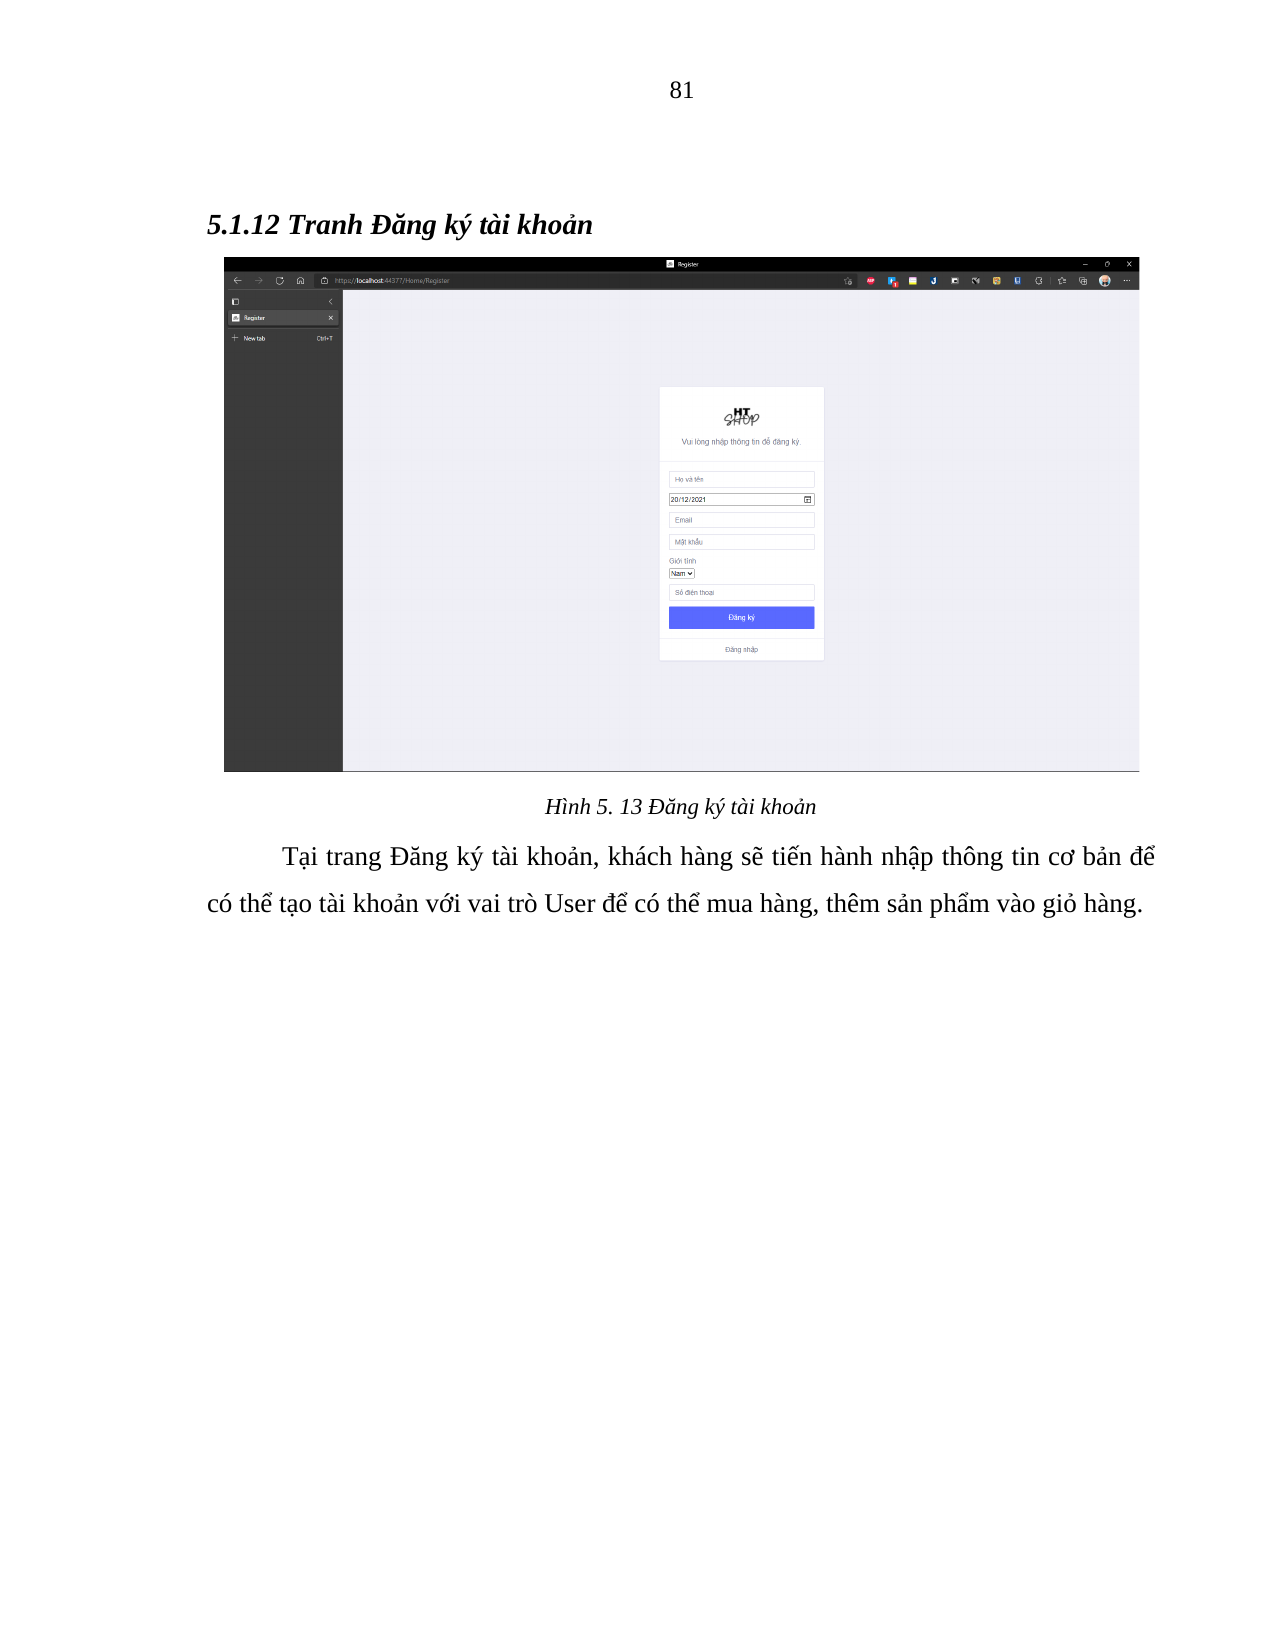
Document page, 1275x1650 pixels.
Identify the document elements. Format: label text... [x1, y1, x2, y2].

text Tại trang Đăng ký tài khoản, khách hàng sẽ tiến hành nhập thông tin cơ bản để có thể tạo tài khoản với vai trò User để có thể mua hàng, thêm sản phẩm vào giỏ hàng. [207, 840, 1157, 918]
list Tranh Đăng ký tài khoản [207, 207, 1157, 240]
picture [224, 257, 1140, 772]
text Hình 5. 13 Đăng ký tài khoản [207, 793, 1157, 819]
